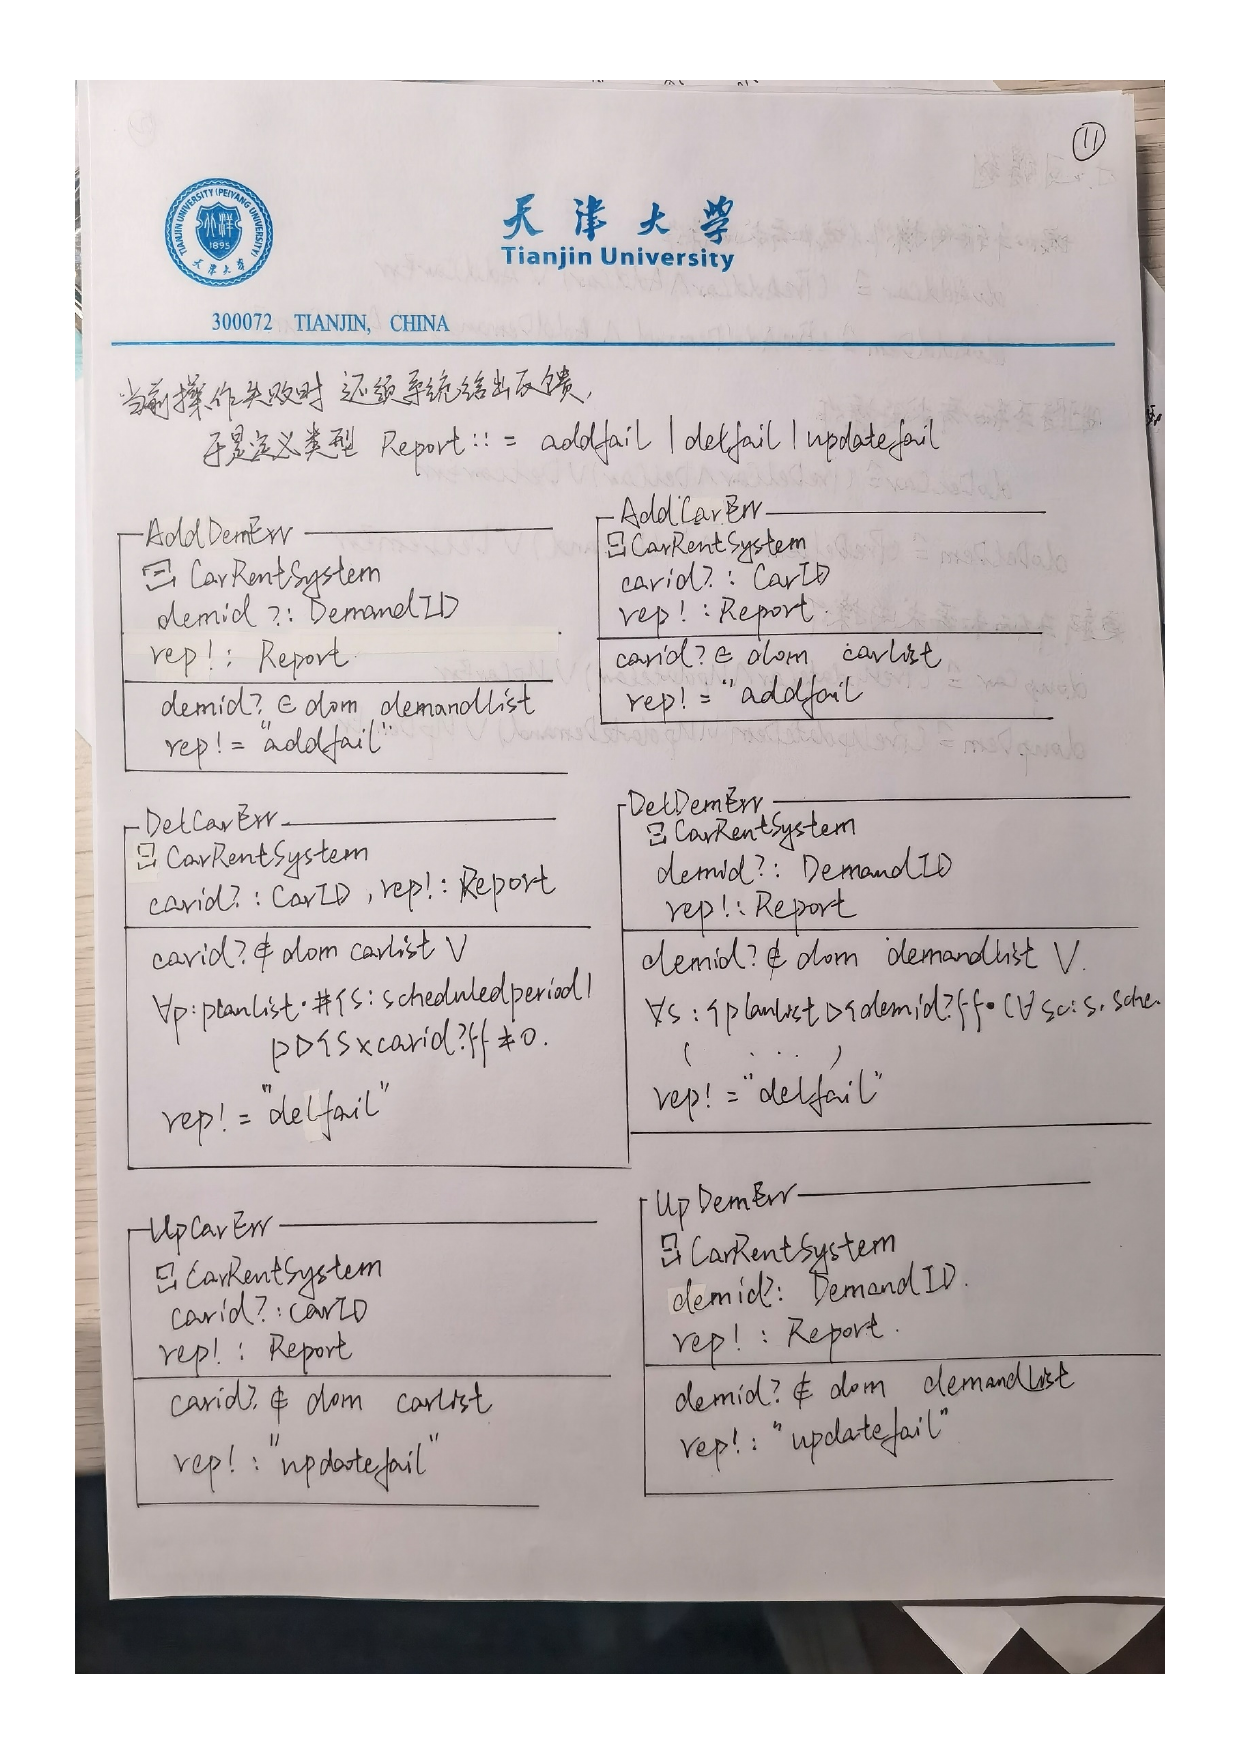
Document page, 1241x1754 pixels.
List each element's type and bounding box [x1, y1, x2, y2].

picture [75, 80, 1165, 1674]
